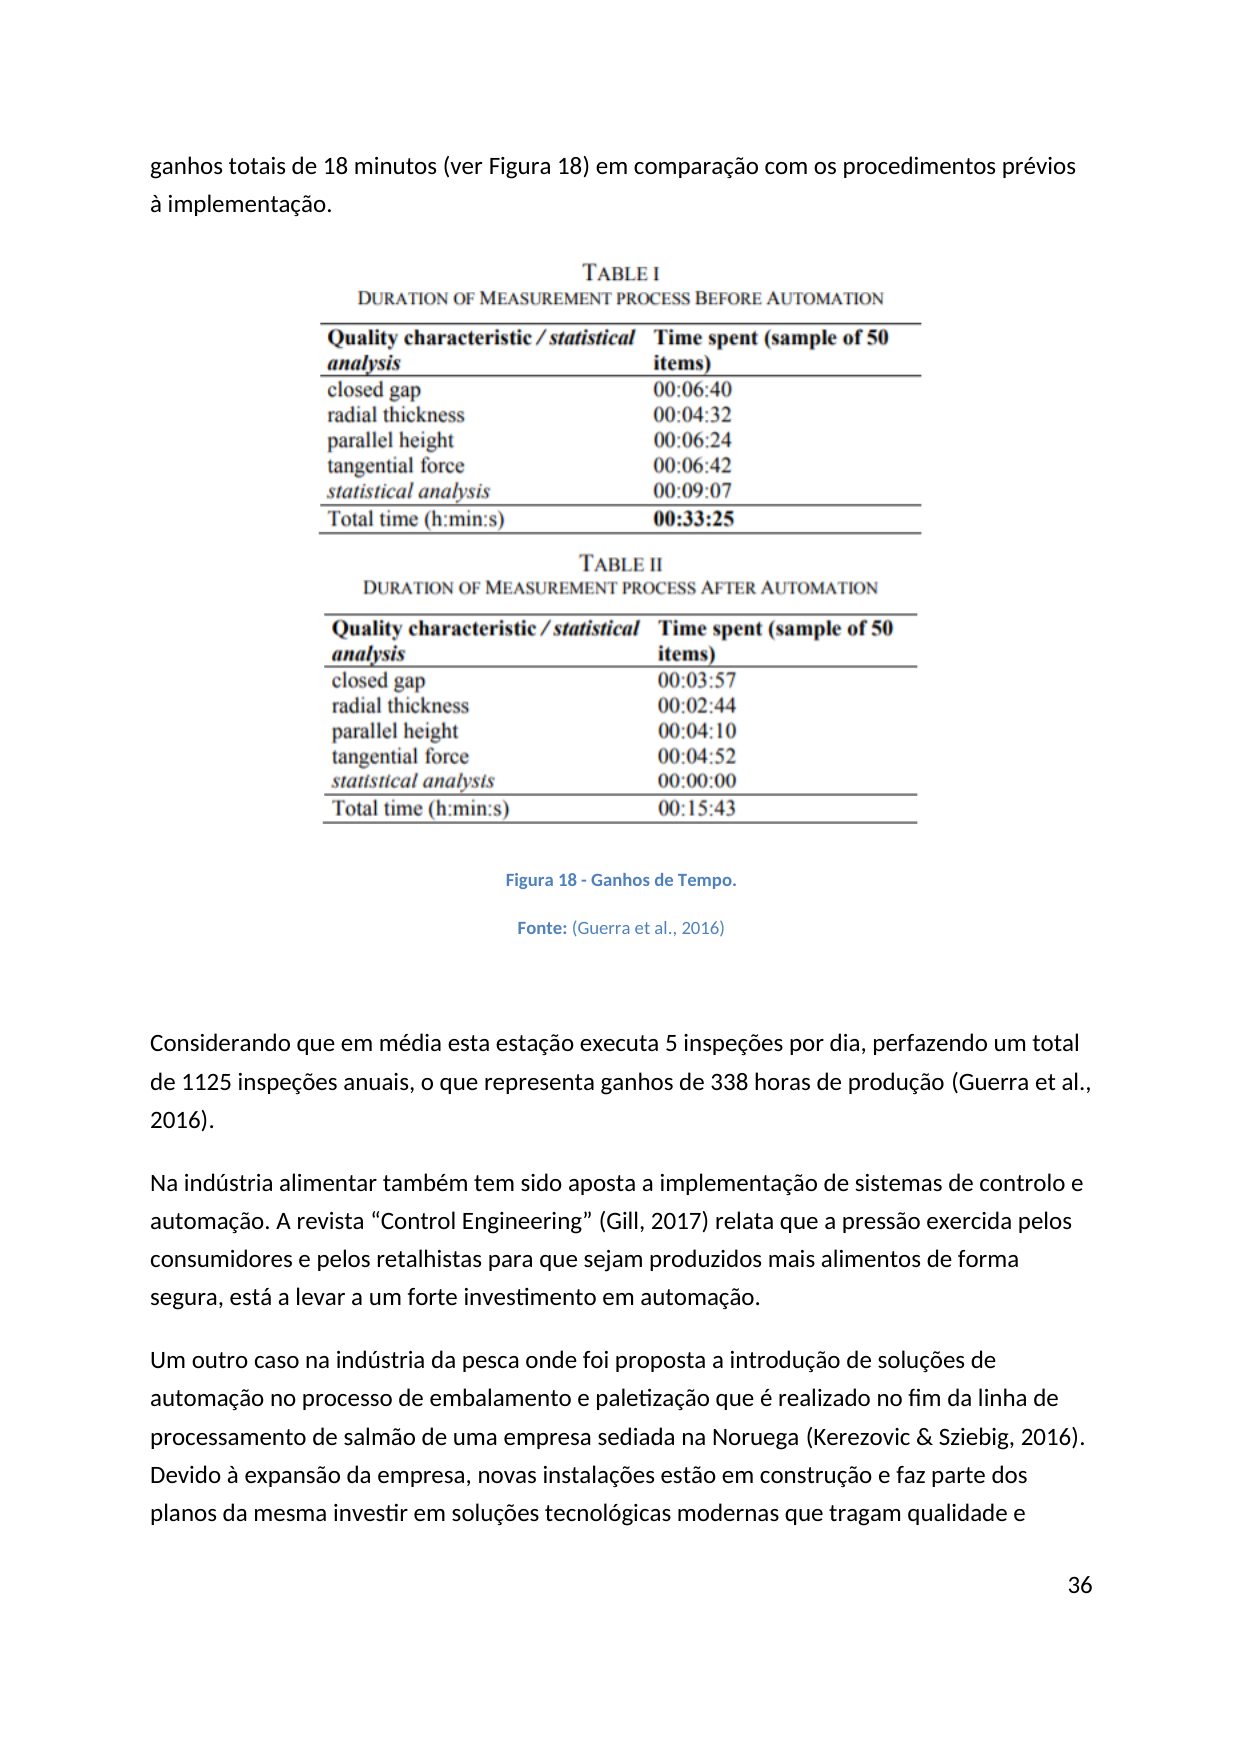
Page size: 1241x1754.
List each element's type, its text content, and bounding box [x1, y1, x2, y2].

text Fonte: (Guerra et al., 2016) [150, 916, 1092, 939]
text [150, 150, 1092, 219]
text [150, 1344, 1092, 1527]
picture [311, 251, 932, 836]
text Na indústria alimentar também tem sido aposta a implementação de sistemas de controlo e automação. A revista “Control Engineering” (Gill, 2017) relata que a pressão exercida pelos consumidores e pelos retalhistas para que sejam produzidos mais alimentos de forma segura, está a levar a um forte investimento em automação. [150, 1167, 1092, 1312]
text Considerando que em média esta estação executa 5 inspeções por dia, perfazendo um total de 1125 inspeções anuais, o que representa ganhos de 338 horas de produção (Guerra et al., 2016). [150, 1027, 1092, 1134]
